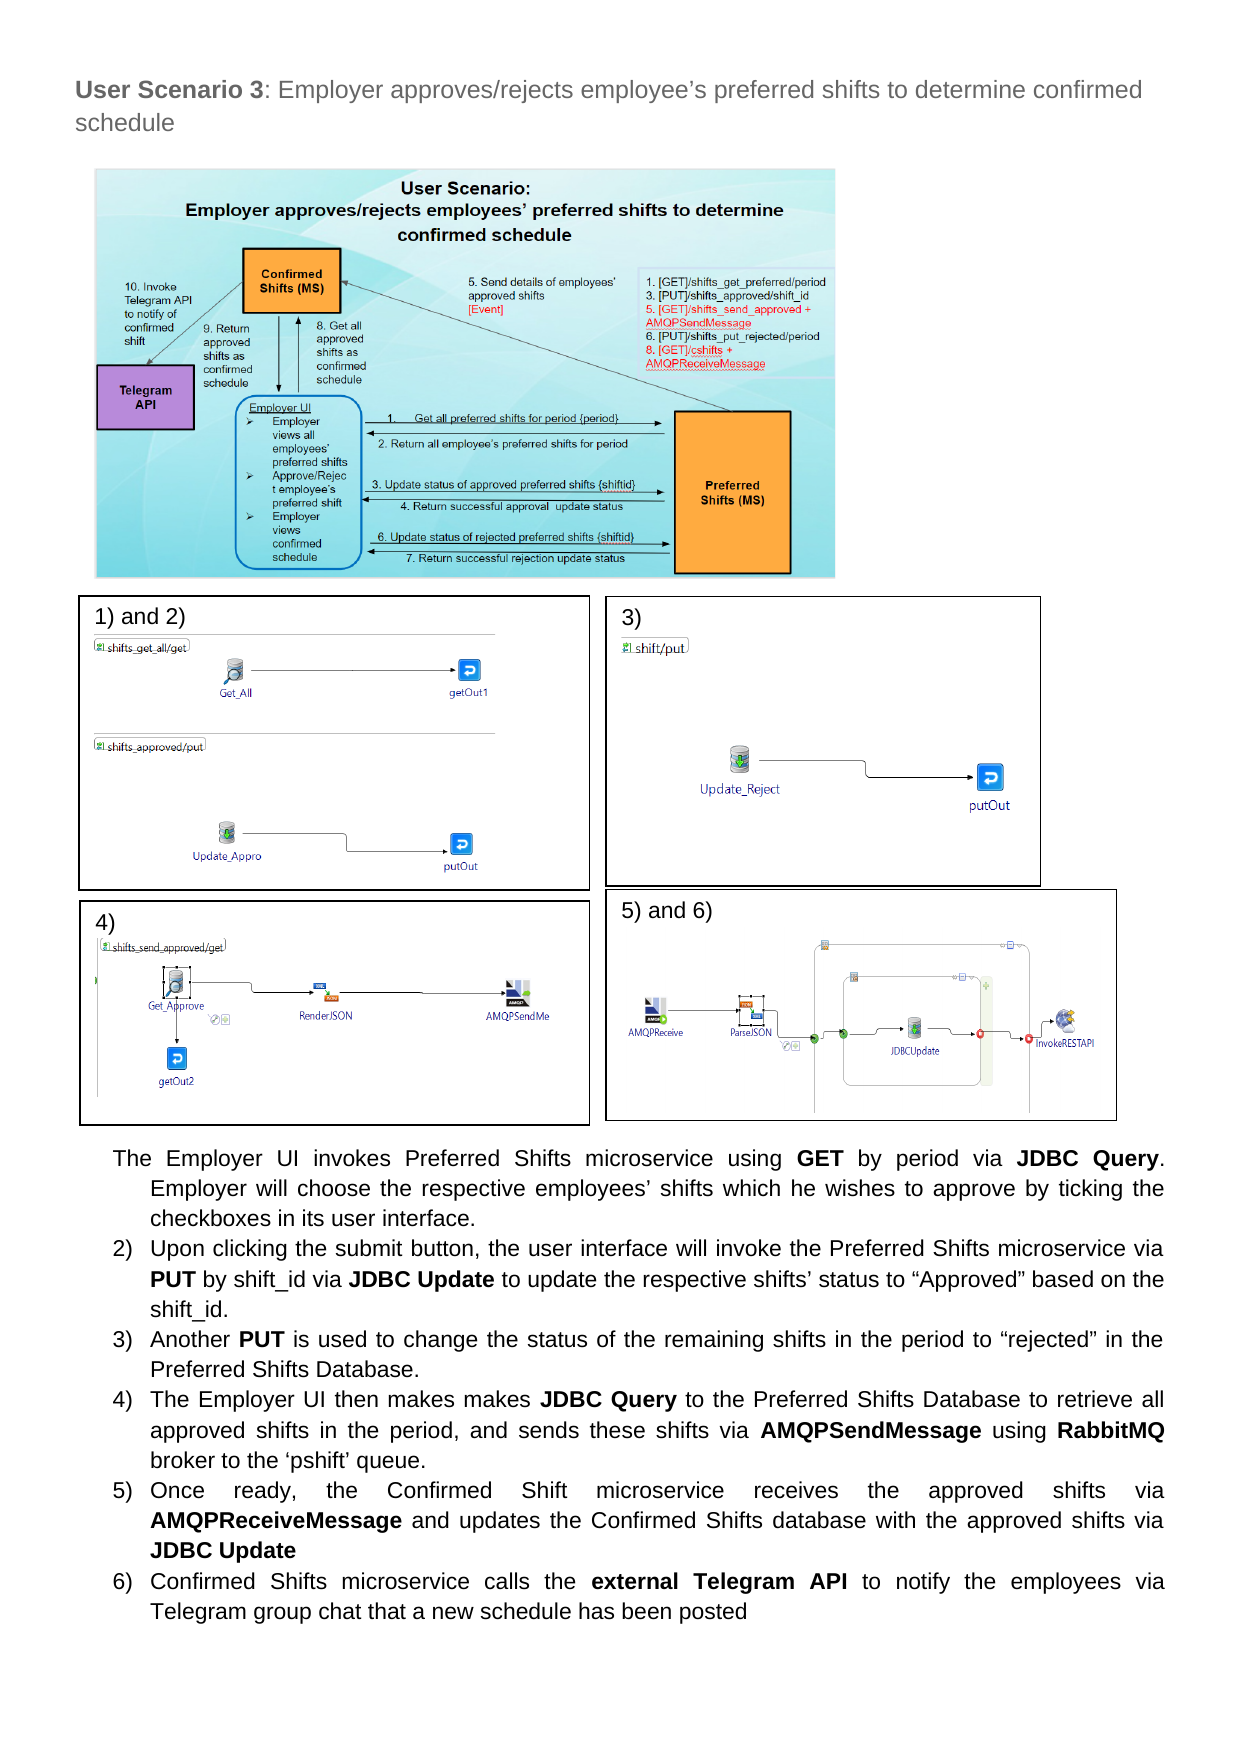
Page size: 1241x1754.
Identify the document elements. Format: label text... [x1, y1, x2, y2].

picture [621, 634, 1023, 839]
subtitle User Scenario 3: Employer approves/rejects employee’s preferred shifts to determine confirmed schedule [75, 75, 1165, 137]
list Confirmed Shifts microservice calls the external Telegram API to notify the employees via Telegram group chat that a new schedule has been posted [112, 1568, 1165, 1624]
picture [93, 168, 836, 579]
picture [621, 927, 1109, 1113]
list The Employer UI then makes makes JDBC Query to the Preferred Shifts Database to retrieve all approved shifts in the period, and sends these shifts via AMQPSendMessage using RabbitMQ broker to the ‘pshift’ queue. [112, 1386, 1165, 1473]
list Upon clicking the submit button, the user interface will invoke the Preferred Shifts microservice via PUT by shift_id via JDBC Update to update the respective shifts’ status to “Approved” based on the shift_id. [112, 1235, 1165, 1322]
picture [94, 633, 496, 883]
picture [95, 938, 558, 1097]
list Once ready, the Confirmed Shift microservice receives the approved shifts via AMQPReceiveMessage and updates the Confirmed Shifts database with the approved shifts via JDBC Update [112, 1477, 1165, 1564]
list Another PUT is used to change the status of the remaining shifts in the period to “rejected” in the Preferred Shifts Database. [112, 1326, 1165, 1382]
